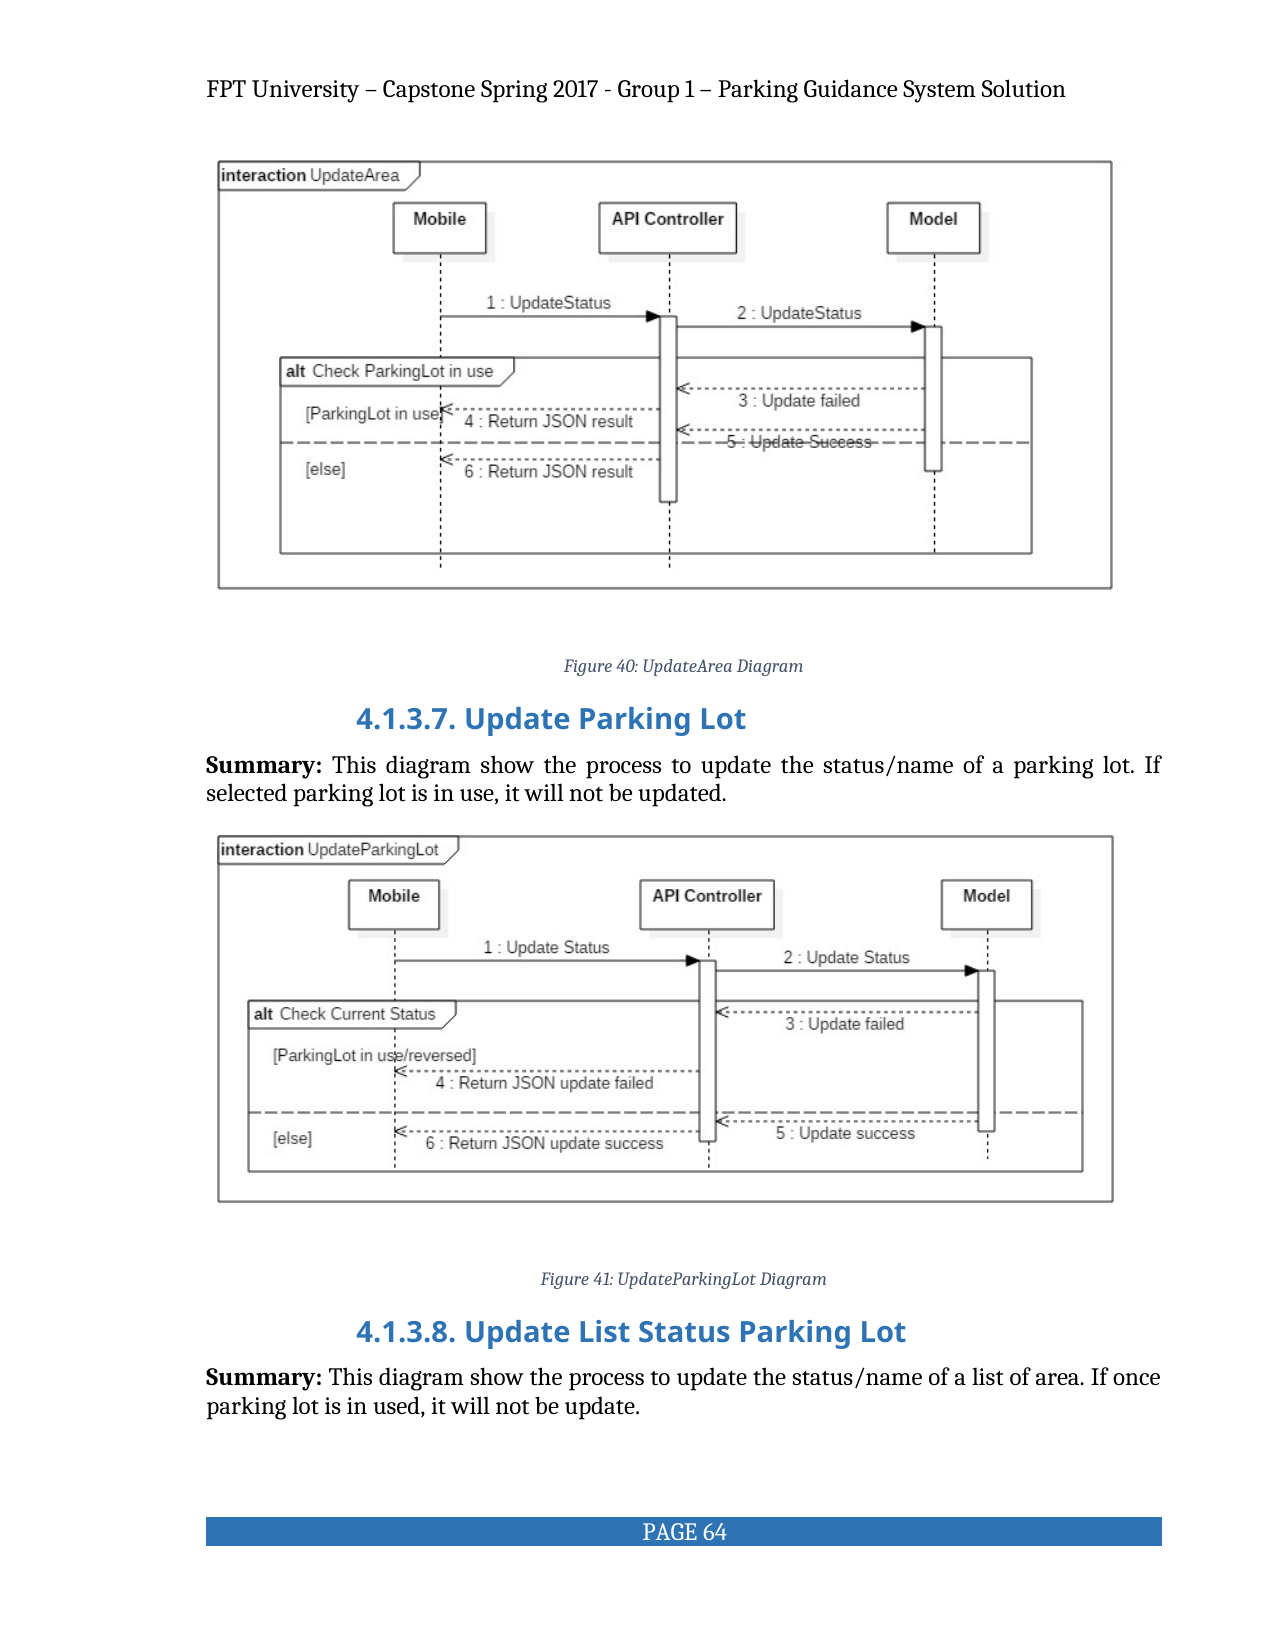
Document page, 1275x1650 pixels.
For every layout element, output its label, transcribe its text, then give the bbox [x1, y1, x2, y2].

text Summary: This diagram show the process to update the status/name of a list of area. If once parking lot is in used, it will not be update. [206, 1363, 1162, 1421]
picture [206, 824, 1163, 1252]
text Figure 40: UpdateArea Diagram [206, 656, 1162, 678]
picture [206, 150, 1163, 640]
text Figure 41: UpdateParkingLot Diagram [206, 1269, 1162, 1290]
text Summary: This diagram show the process to update the status/name of a parking lot. If selected parking lot is in use, it will not be updated. [206, 751, 1162, 808]
subtitle Update List Status Parking Lot [206, 1311, 1162, 1351]
subtitle Update Parking Lot [206, 698, 1162, 738]
